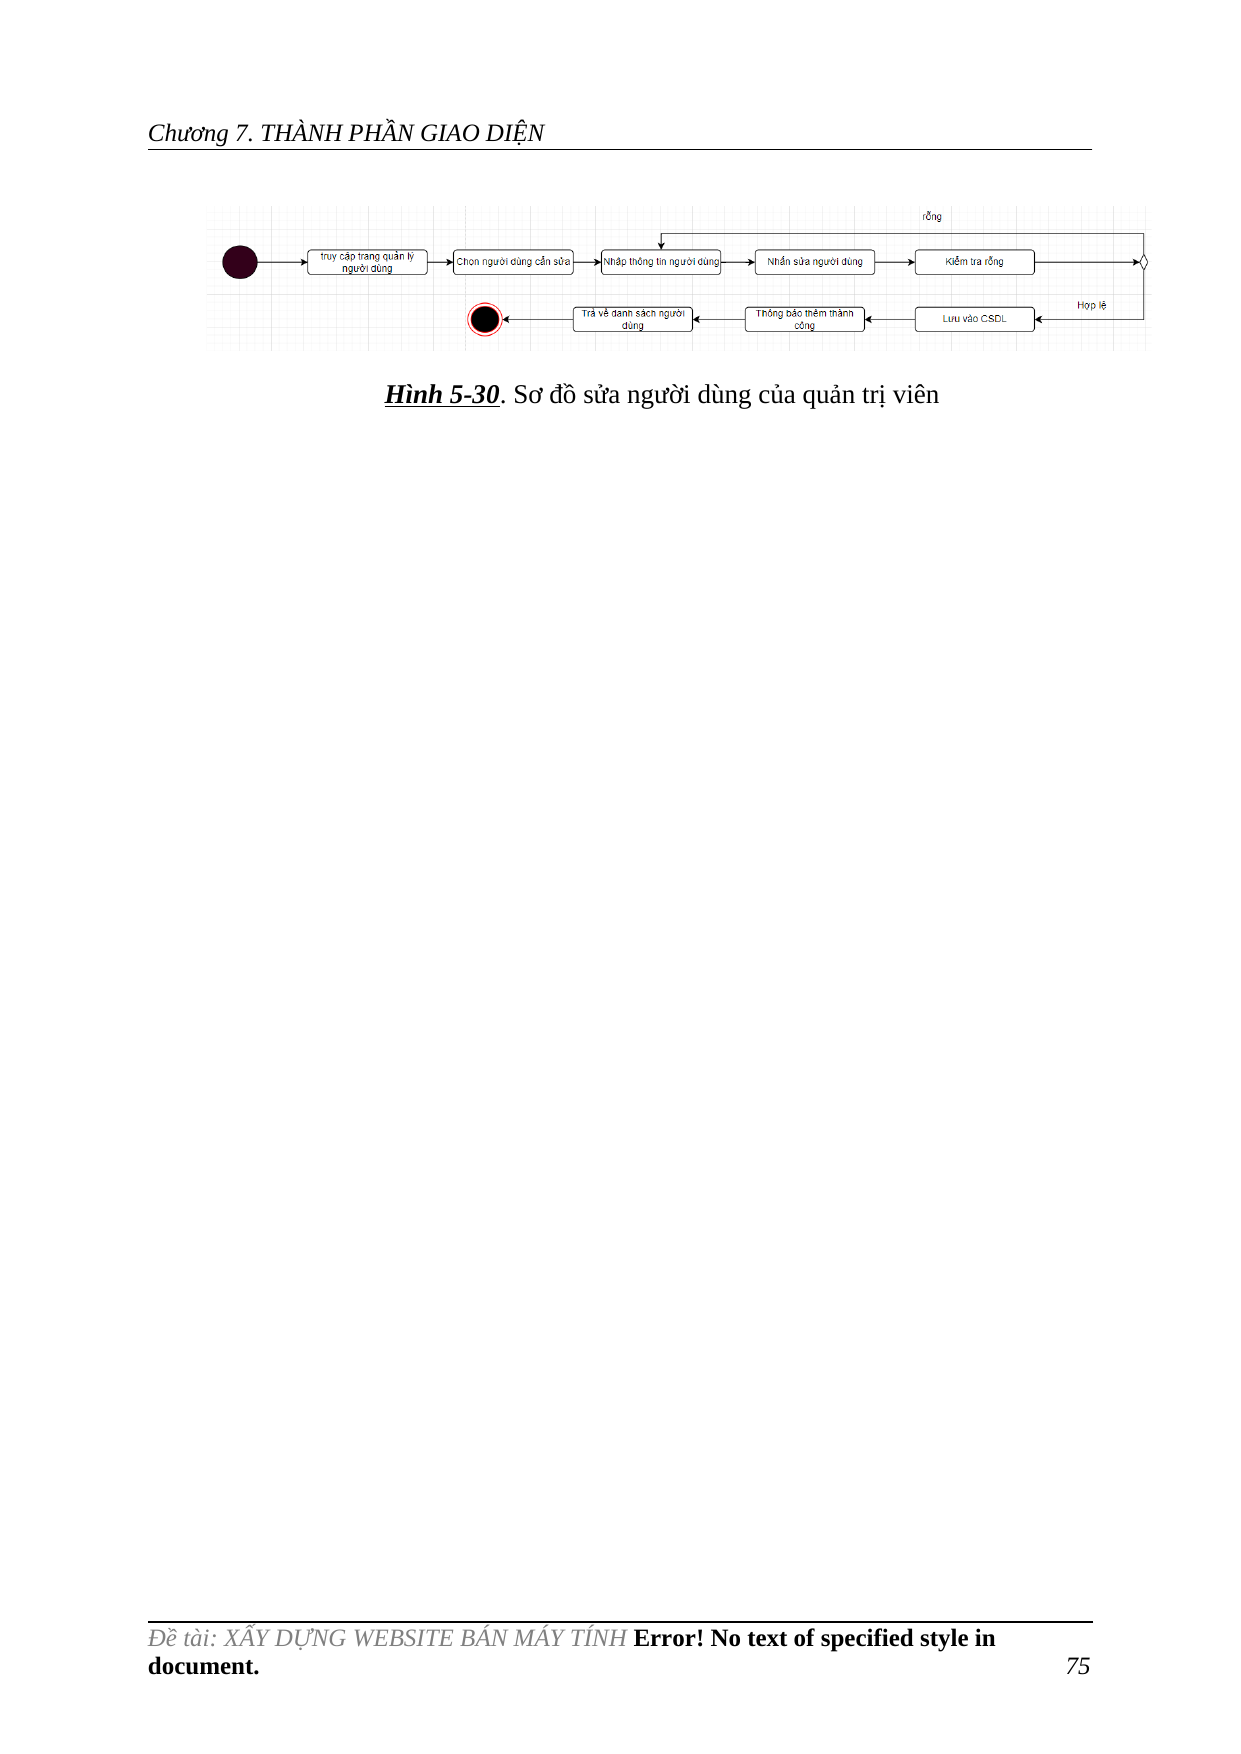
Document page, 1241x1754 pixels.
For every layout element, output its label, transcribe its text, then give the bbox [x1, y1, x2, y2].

text Hình 5-30. Sơ đồ sửa người dùng của quản trị viên [325, 378, 1092, 409]
picture [206, 206, 1152, 351]
